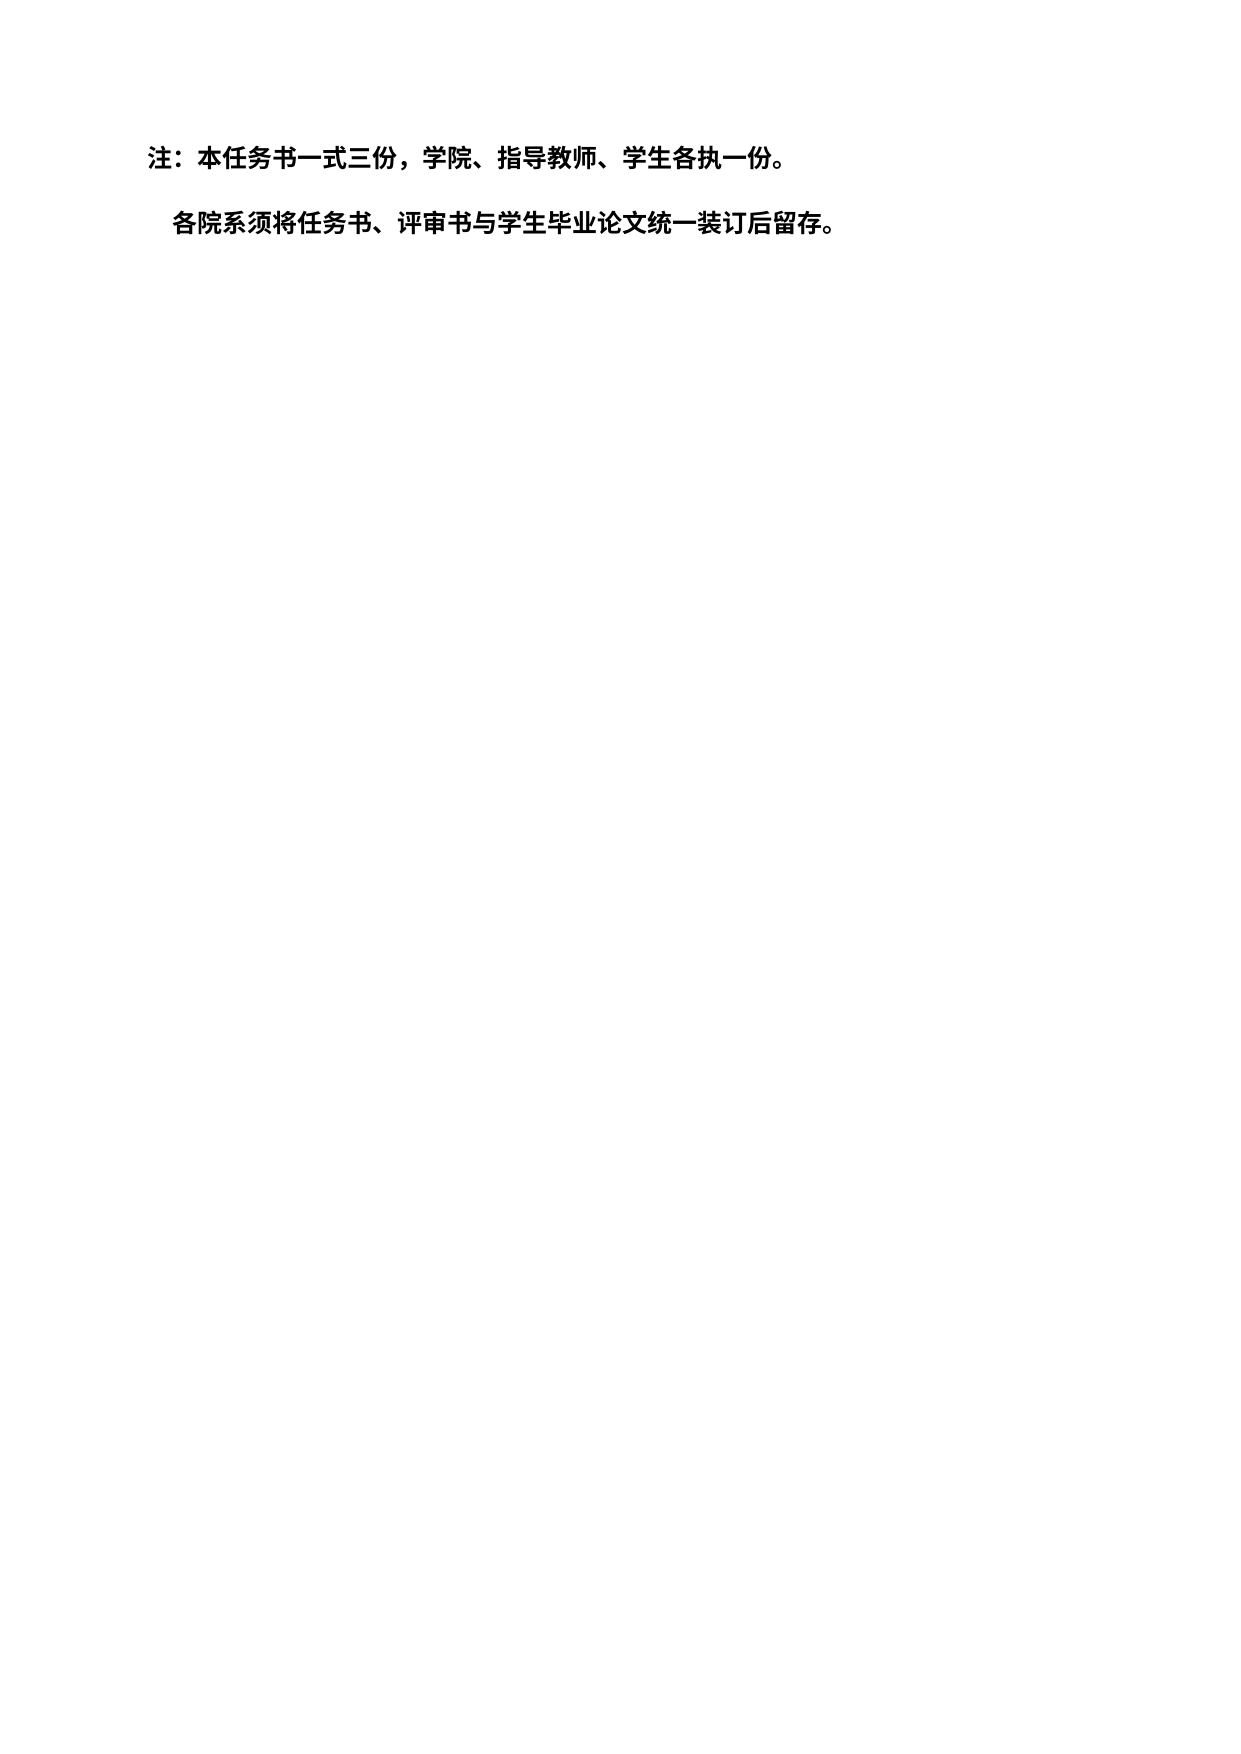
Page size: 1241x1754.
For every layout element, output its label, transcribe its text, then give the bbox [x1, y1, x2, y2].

text 注：本任务书一式三份，学院、指导教师、学生各执一份。 [148, 124, 1092, 189]
text 各院系须将任务书、评审书与学生毕业论文统一装订后留存。 [148, 189, 1092, 254]
